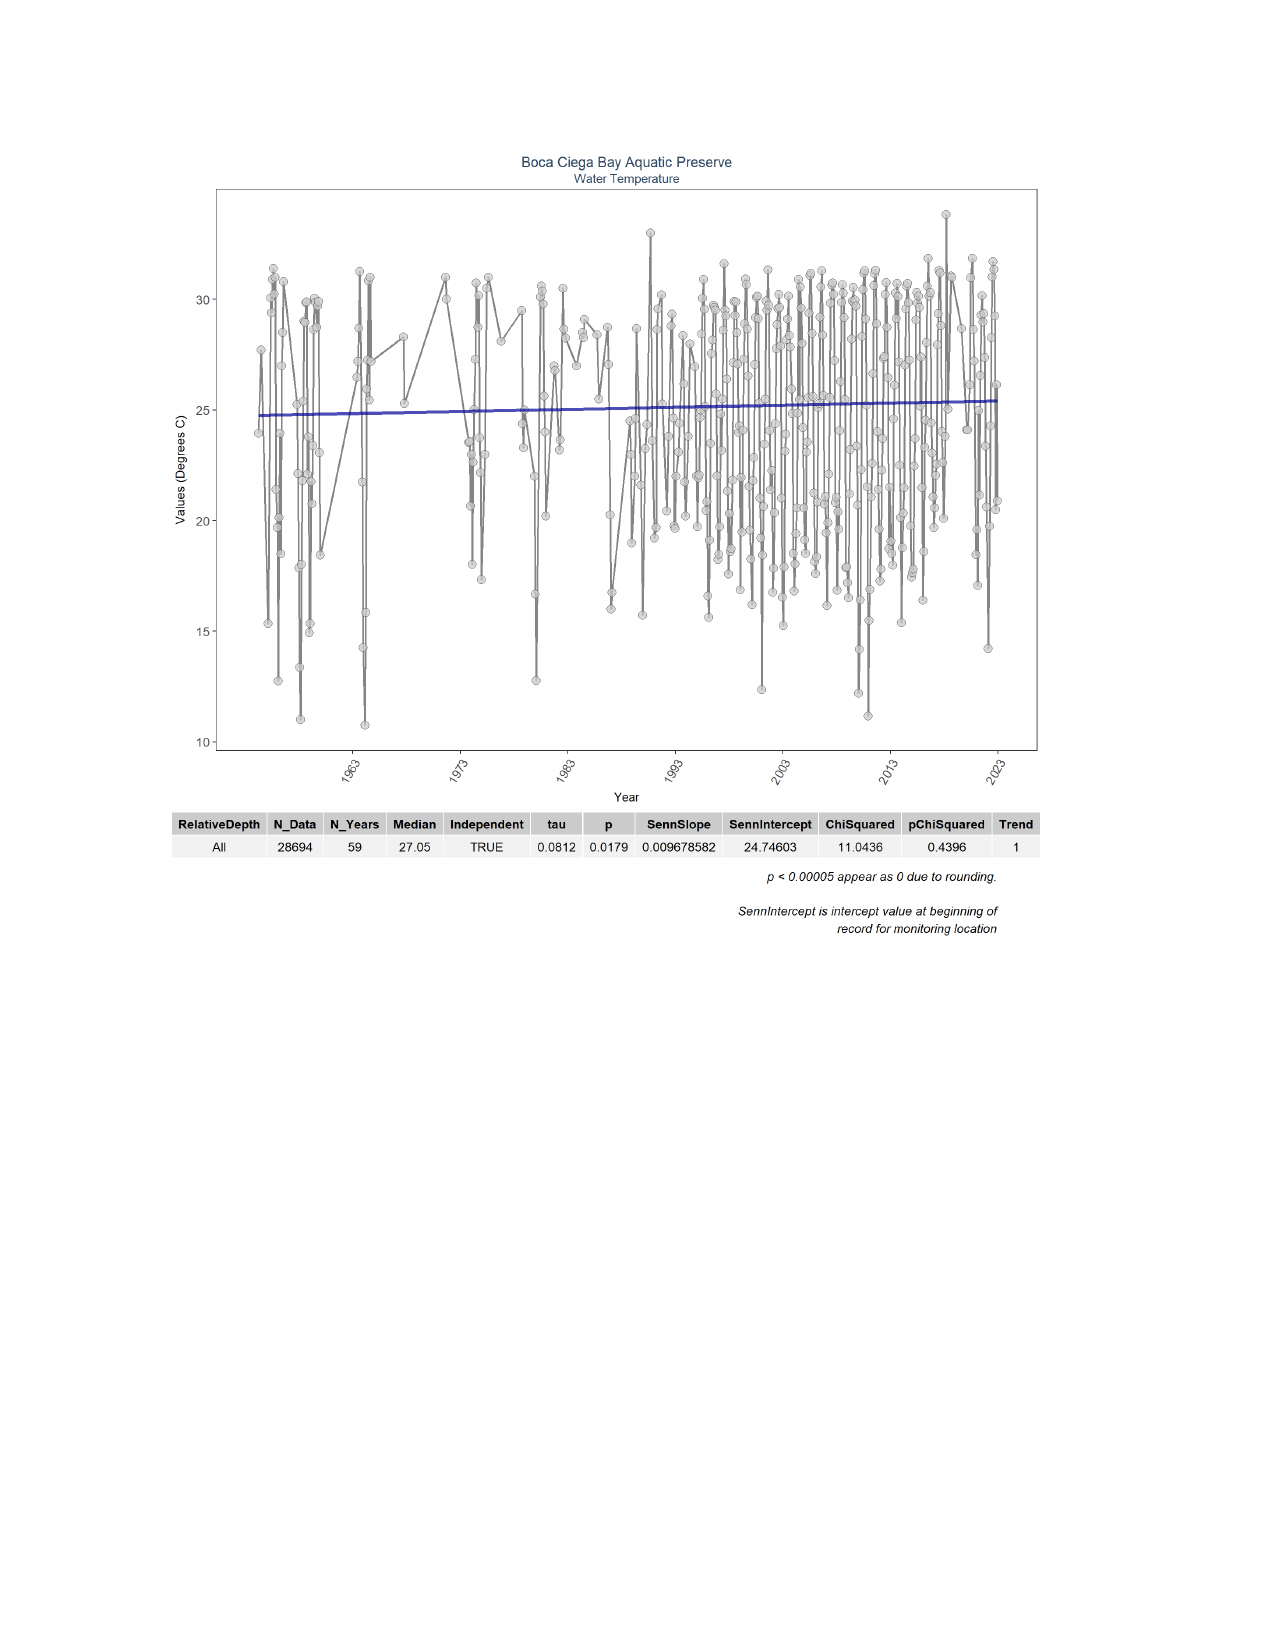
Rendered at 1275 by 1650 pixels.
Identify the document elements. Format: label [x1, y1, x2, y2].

picture [168, 150, 1044, 938]
